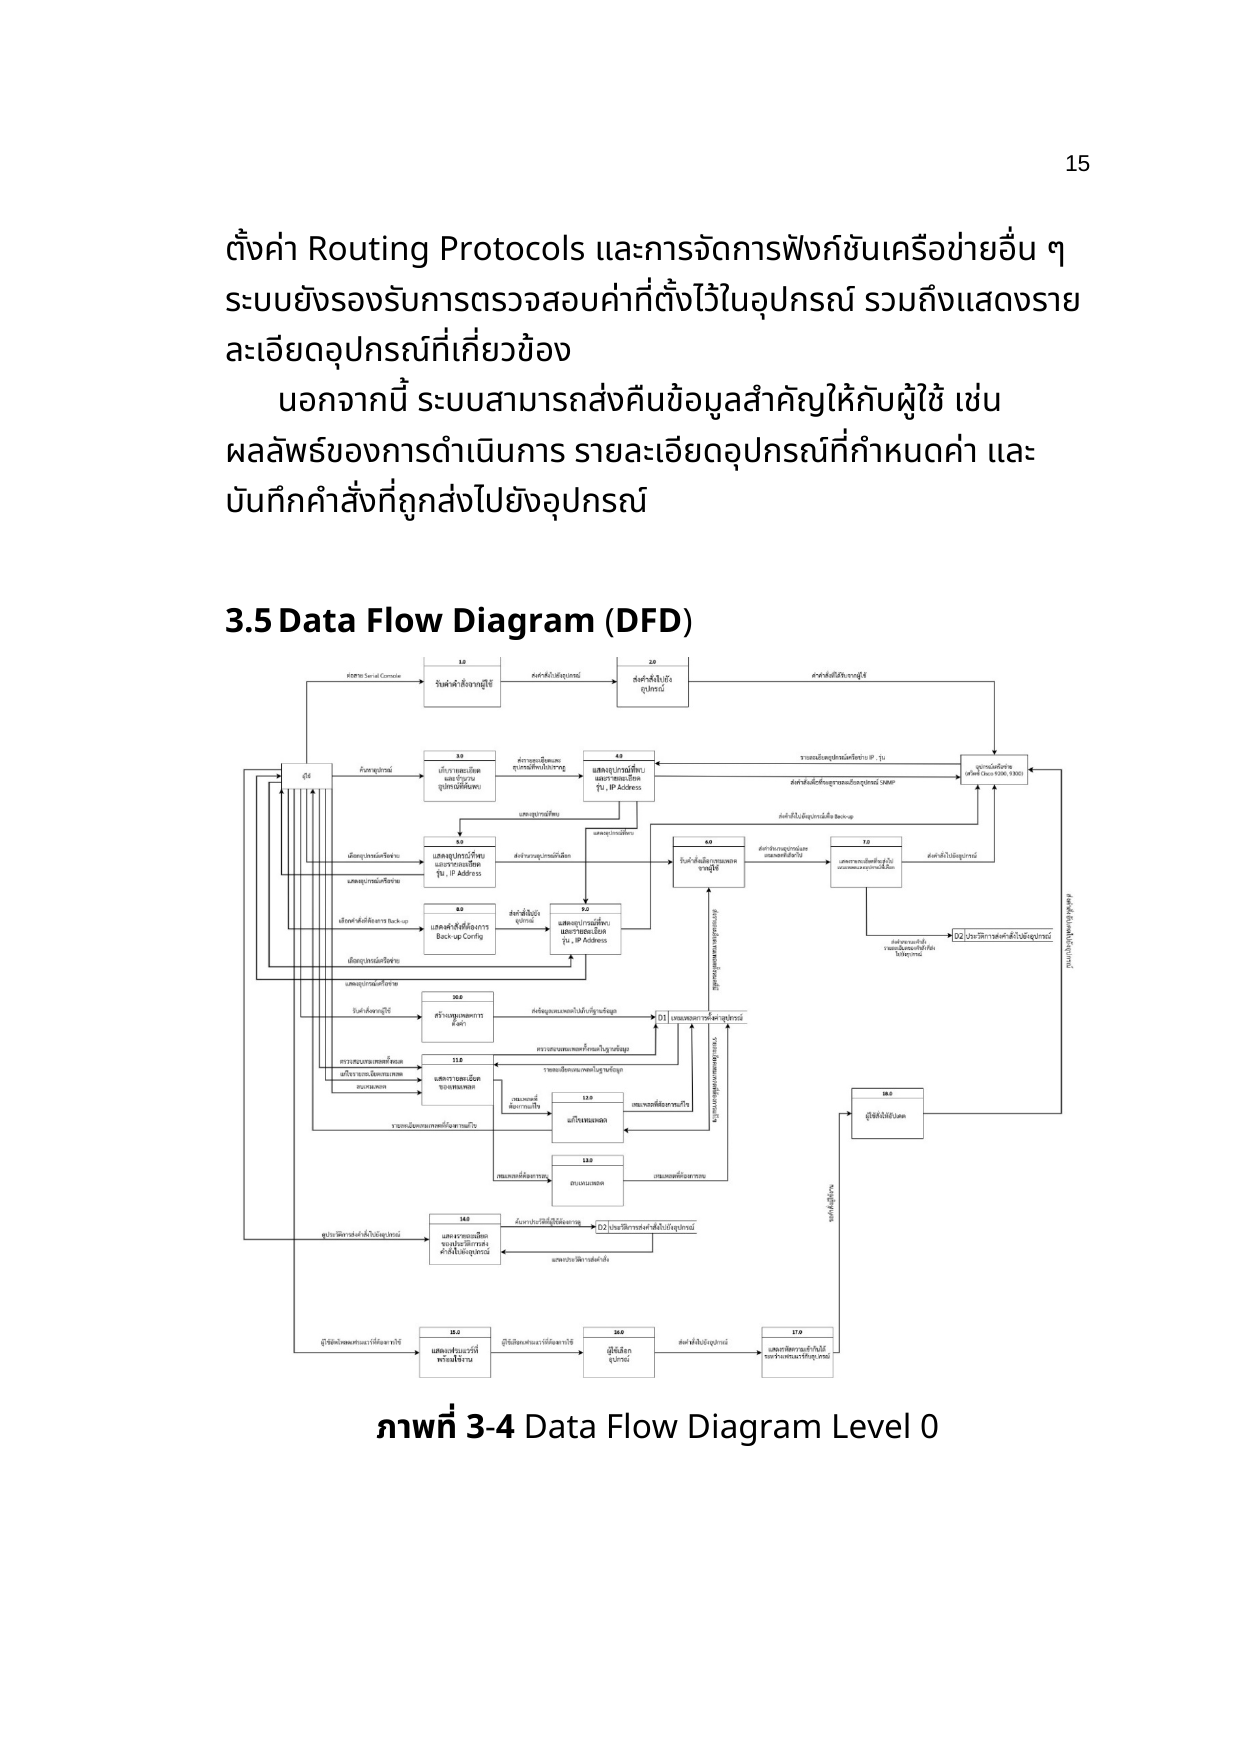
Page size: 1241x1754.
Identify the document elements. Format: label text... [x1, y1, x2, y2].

text นอกจากนี้ ระบบสามารถส่งคืนข้อมูลสำคัญให้กับผู้ใช้ เช่น ผลลัพธ์ของการดำเนินการ รายละเอียดอุปกรณ์ที่กำหนดค่า และบันทึกคำสั่งที่ถูกส่งไปยังอุปกรณ์ [225, 376, 1090, 528]
picture [240, 657, 1075, 1378]
subtitle Data Flow Diagram (DFD) [225, 597, 1090, 642]
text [225, 225, 1090, 376]
text ภาพที่ 3-4 Data Flow Diagram Level 0 [225, 1403, 1090, 1453]
